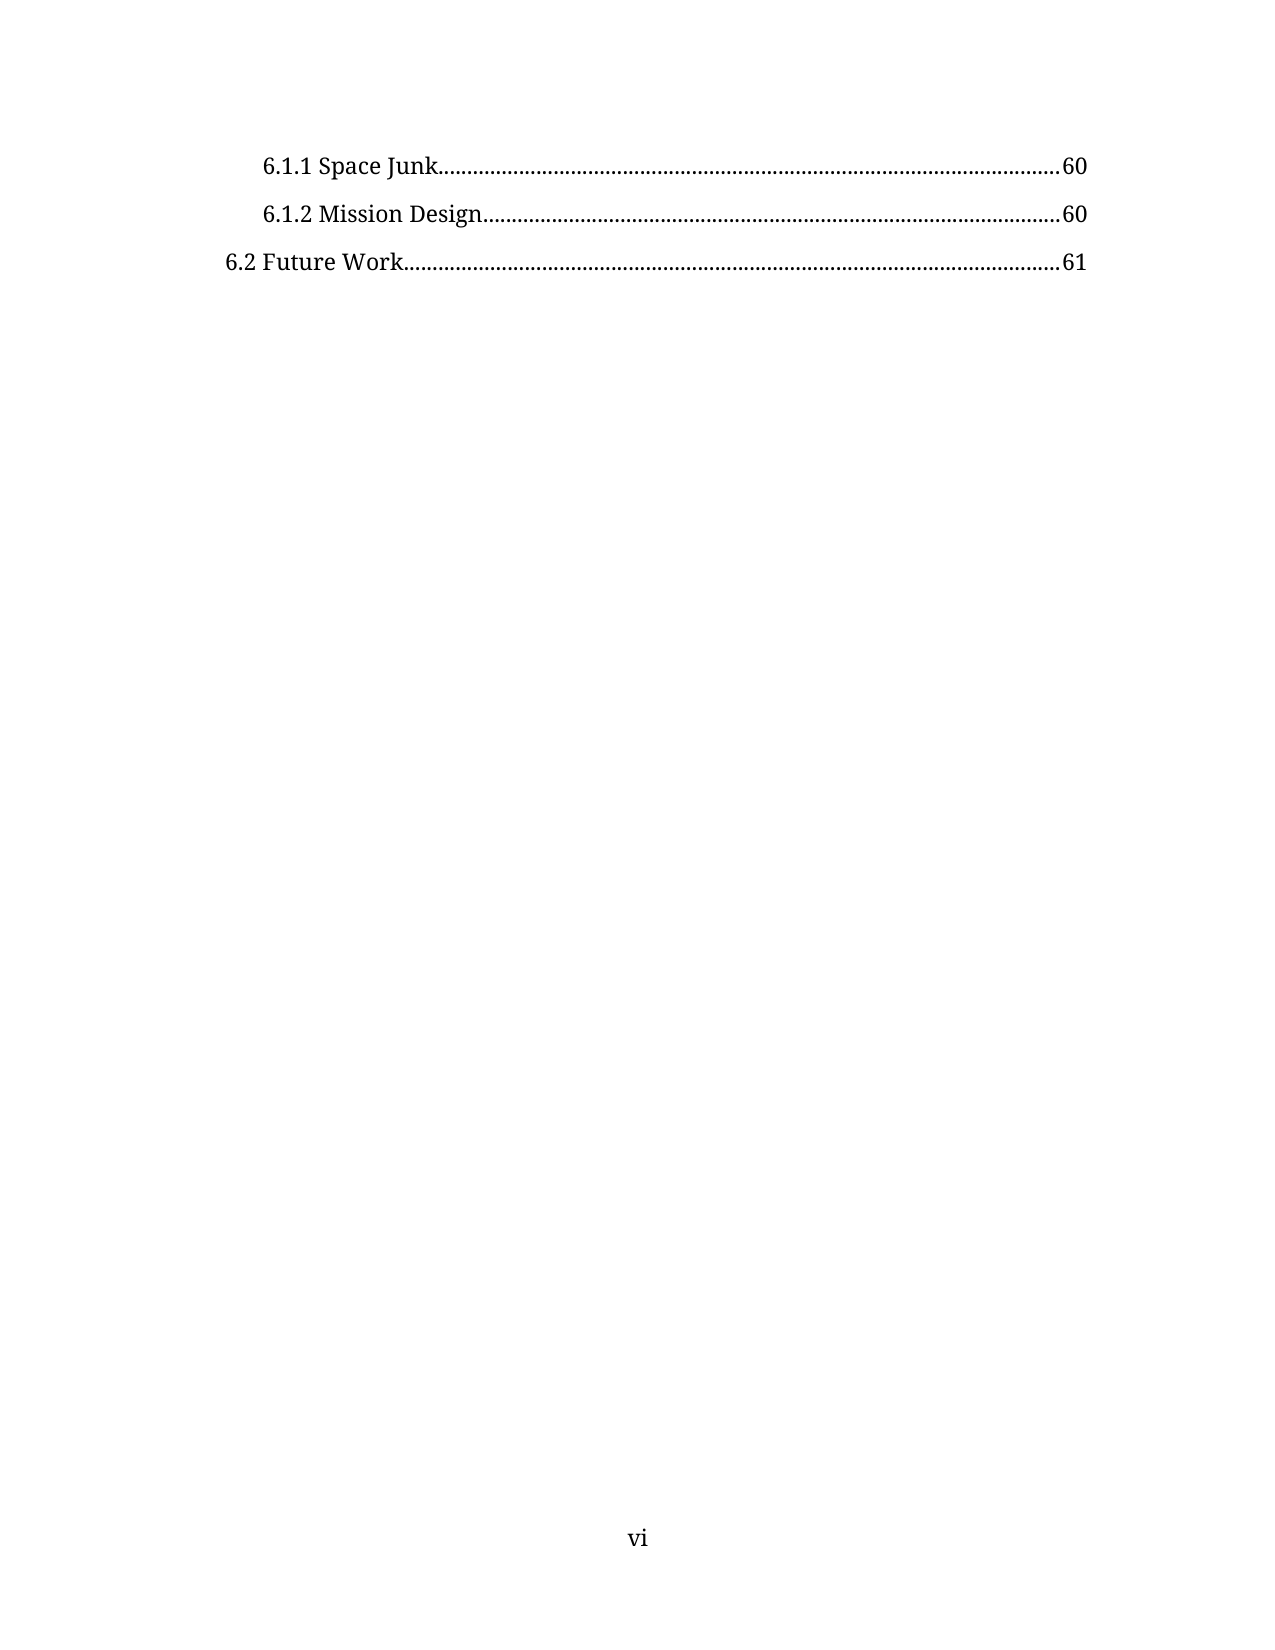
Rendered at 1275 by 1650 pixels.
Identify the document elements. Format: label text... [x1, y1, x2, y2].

text 6.1.1 Space Junk 60 [262, 150, 1087, 181]
text 6.2 Future Work 61 [225, 246, 1087, 277]
text 6.1.2 Mission Design 60 [262, 198, 1087, 229]
